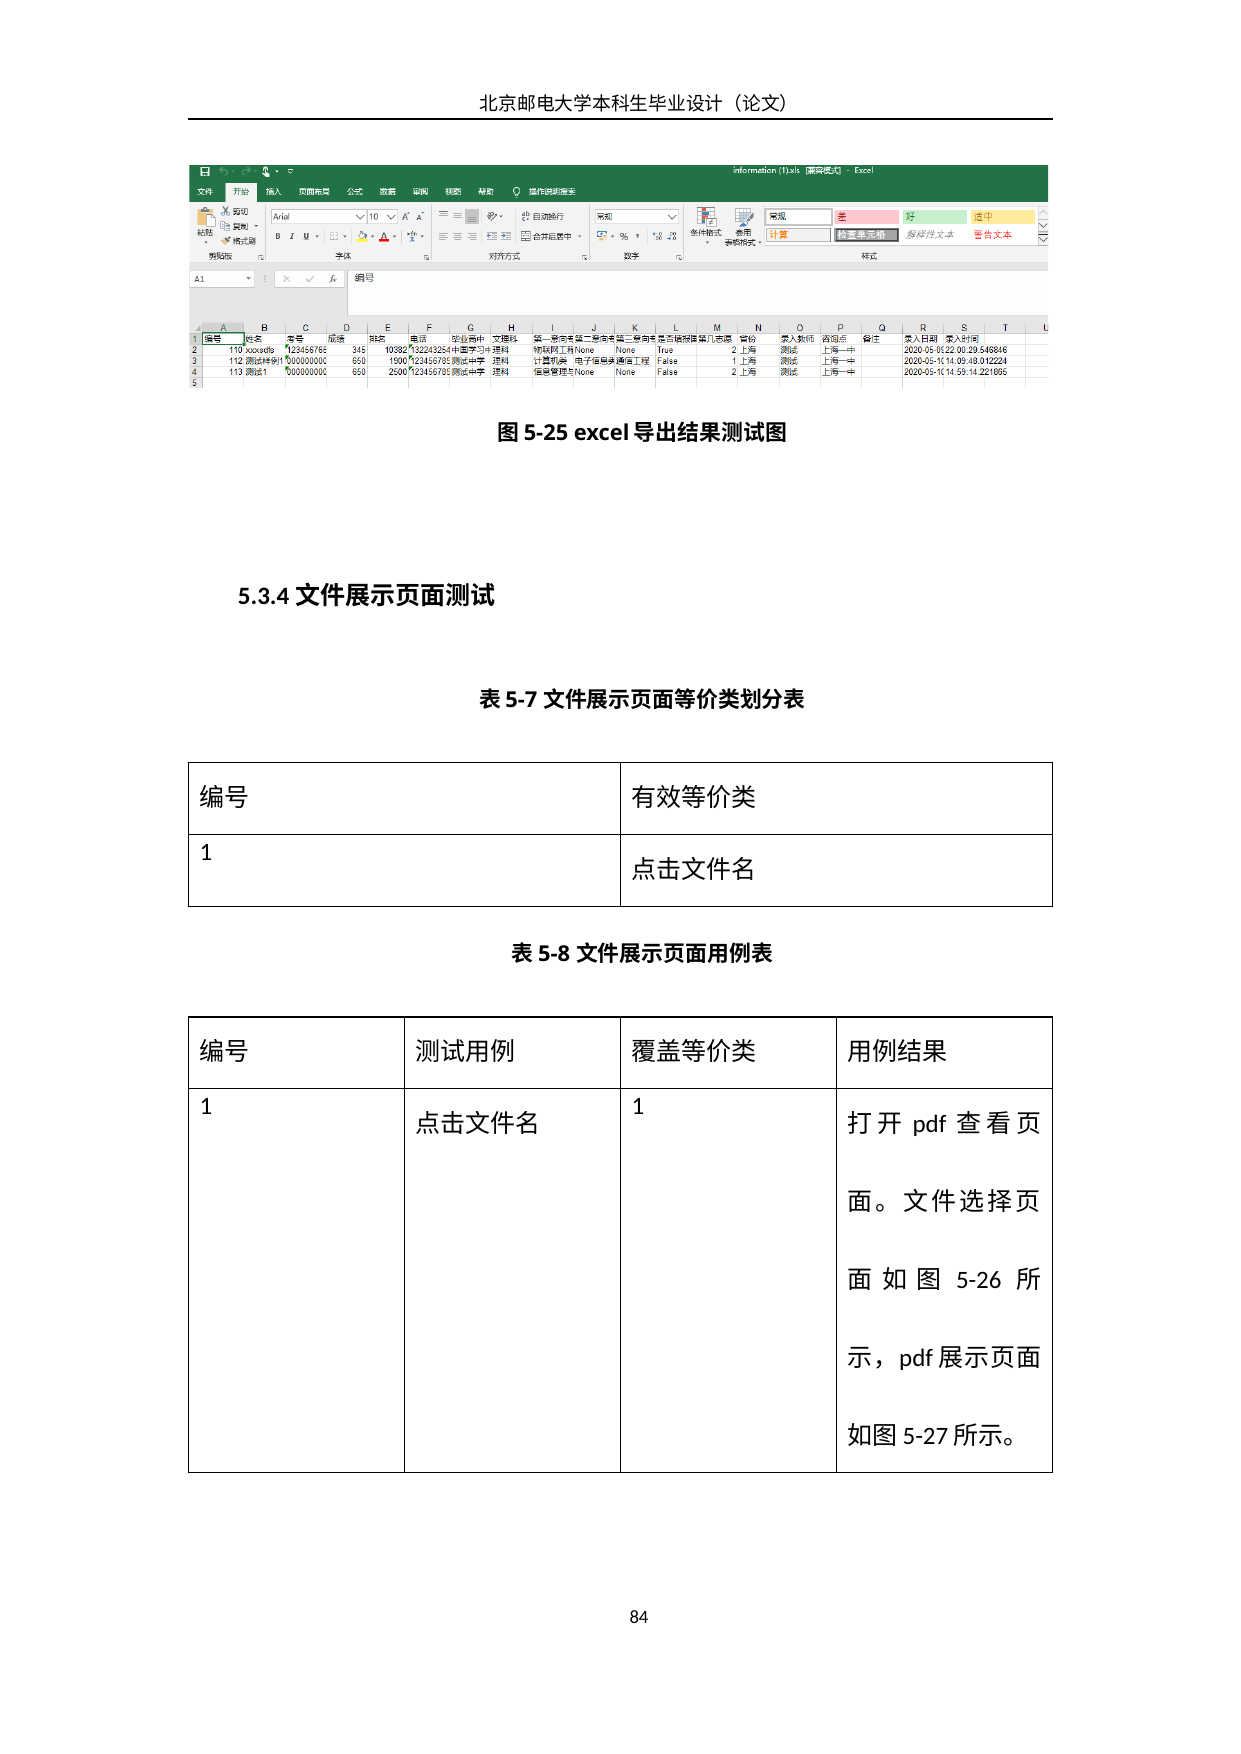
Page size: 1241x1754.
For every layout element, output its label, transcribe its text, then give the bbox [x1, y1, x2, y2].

table_cell 点击文件名 [405, 1089, 620, 1472]
subtitle 表5-7 文件展示页面等价类划分表 [187, 682, 1053, 714]
table_header 有效等价类 [621, 763, 1052, 834]
picture [188, 165, 1048, 388]
table_header 用例结果 [837, 1018, 1052, 1088]
subtitle 表5-8 文件展示页面用例表 [187, 936, 1053, 968]
subtitle 5.3.4 文件展示页面测试 [187, 561, 1028, 626]
table_cell 1 [189, 835, 620, 906]
table_cell 打开pdf查看页面。文件选择页面如图5-26所示，pdf展示页面如图5-27所示。 [837, 1089, 1052, 1472]
table_header 编号 [189, 1018, 404, 1088]
table_cell 1 [621, 1089, 836, 1472]
table_header 编号 [189, 763, 620, 834]
table_cell 点击文件名 [621, 835, 1052, 906]
table_header 测试用例 [405, 1018, 620, 1088]
table_header 覆盖等价类 [621, 1018, 836, 1088]
table_cell 1 [189, 1089, 404, 1472]
